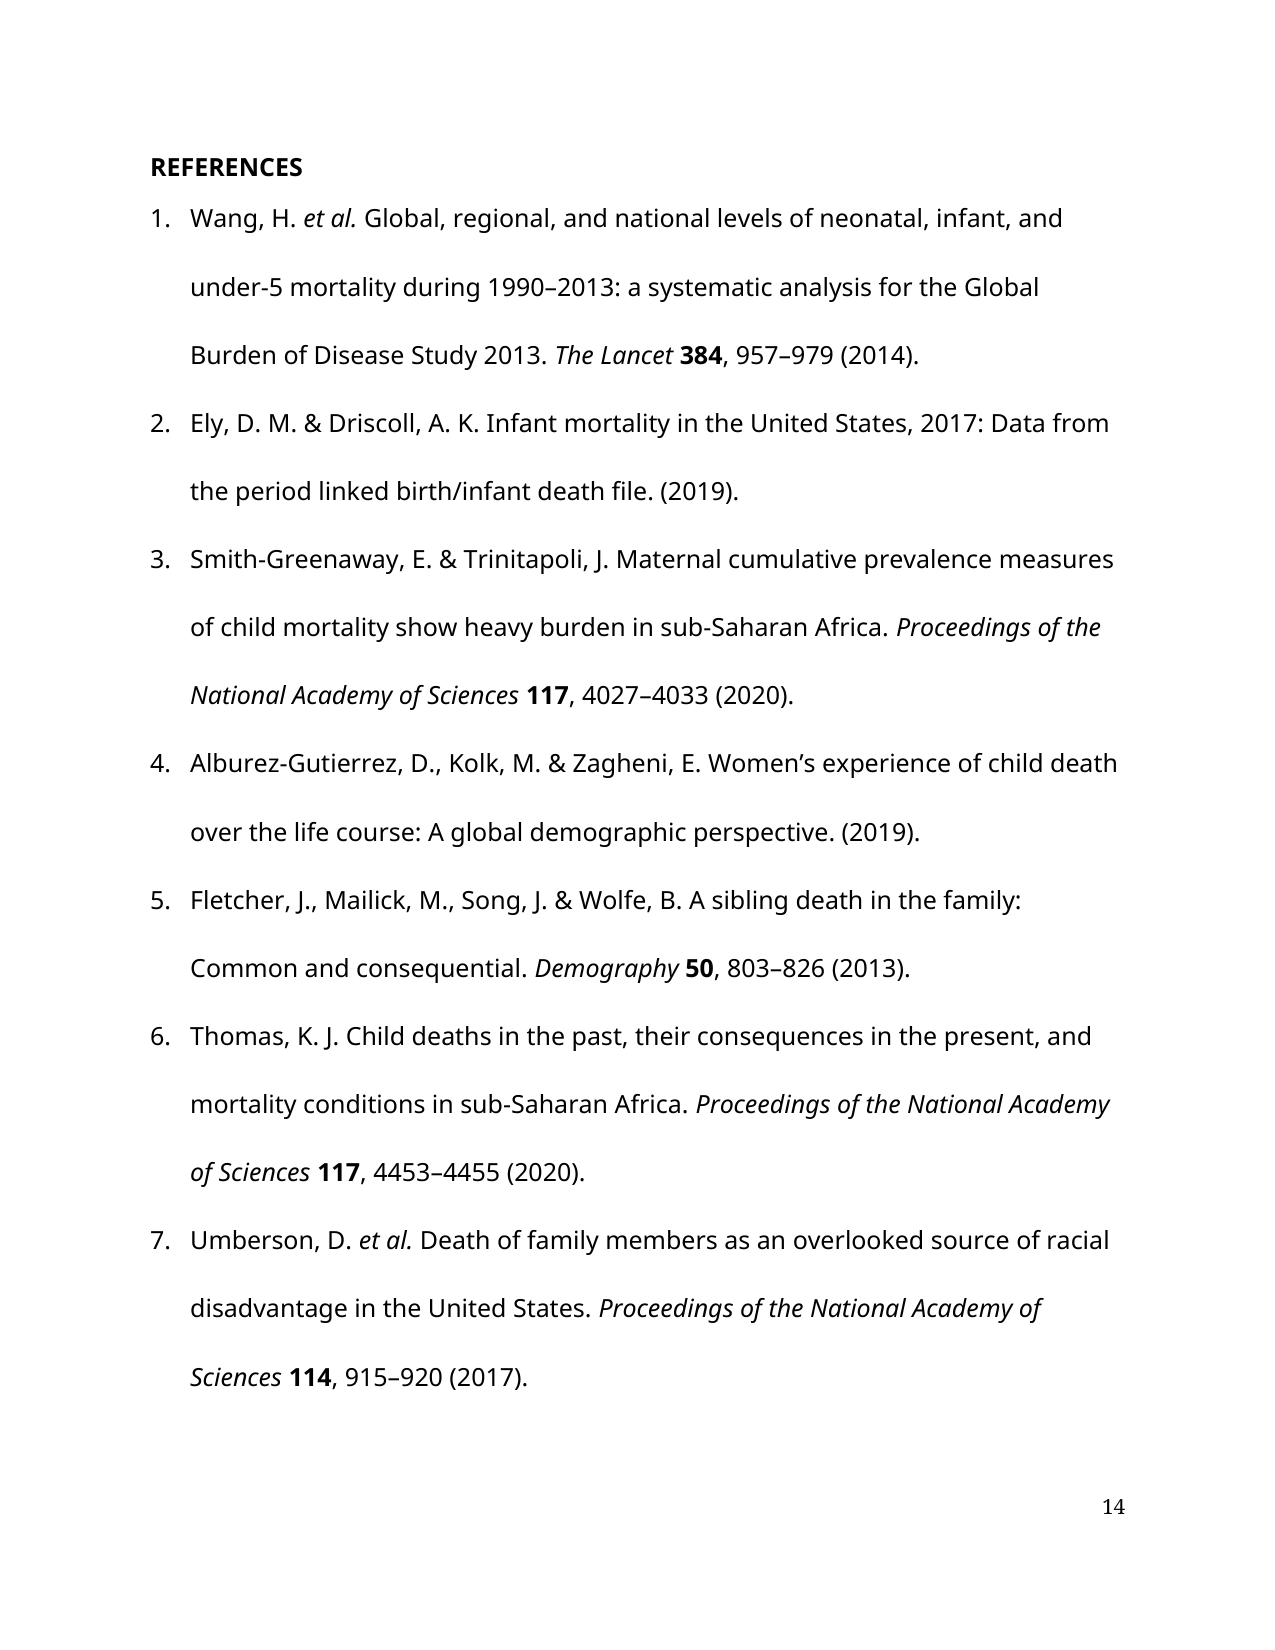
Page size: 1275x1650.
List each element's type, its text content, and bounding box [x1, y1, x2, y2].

text 1. Wang, H. et al. Global, regional, and national levels of neonatal, infant, and under-5 mortality during 1990–2013: a systematic analysis for the Global Burden of Disease Study 2013. The Lancet 384, 957–979 (2014). [150, 201, 1125, 371]
text 2. Ely, D. M. & Driscoll, A. K. Infant mortality in the United States, 2017: Data from the period linked birth/infant death file. (2019). [150, 405, 1125, 508]
text 3. Smith-Greenaway, E. & Trinitapoli, J. Maternal cumulative prevalence measures of child mortality show heavy burden in sub-Saharan Africa. Proceedings of the National Academy of Sciences 117, 4027–4033 (2020). [150, 542, 1125, 712]
text 4. Alburez-Gutierrez, D., Kolk, M. & Zagheni, E. Women’s experience of child death over the life course: A global demographic perspective. (2019). [150, 746, 1125, 848]
text REFERENCES [150, 150, 1125, 184]
text 6. Thomas, K. J. Child deaths in the past, their consequences in the present, and mortality conditions in sub-Saharan Africa. Proceedings of the National Academy of Sciences 117, 4453–4455 (2020). [150, 1018, 1125, 1189]
text 7. Umberson, D. et al. Death of family members as an overlooked source of racial disadvantage in the United States. Proceedings of the National Academy of Sciences 114, 915–920 (2017). [150, 1223, 1125, 1393]
text 5. Fletcher, J., Mailick, M., Song, J. & Wolfe, B. A sibling death in the family: Common and consequential. Demography 50, 803–826 (2013). [150, 882, 1125, 984]
